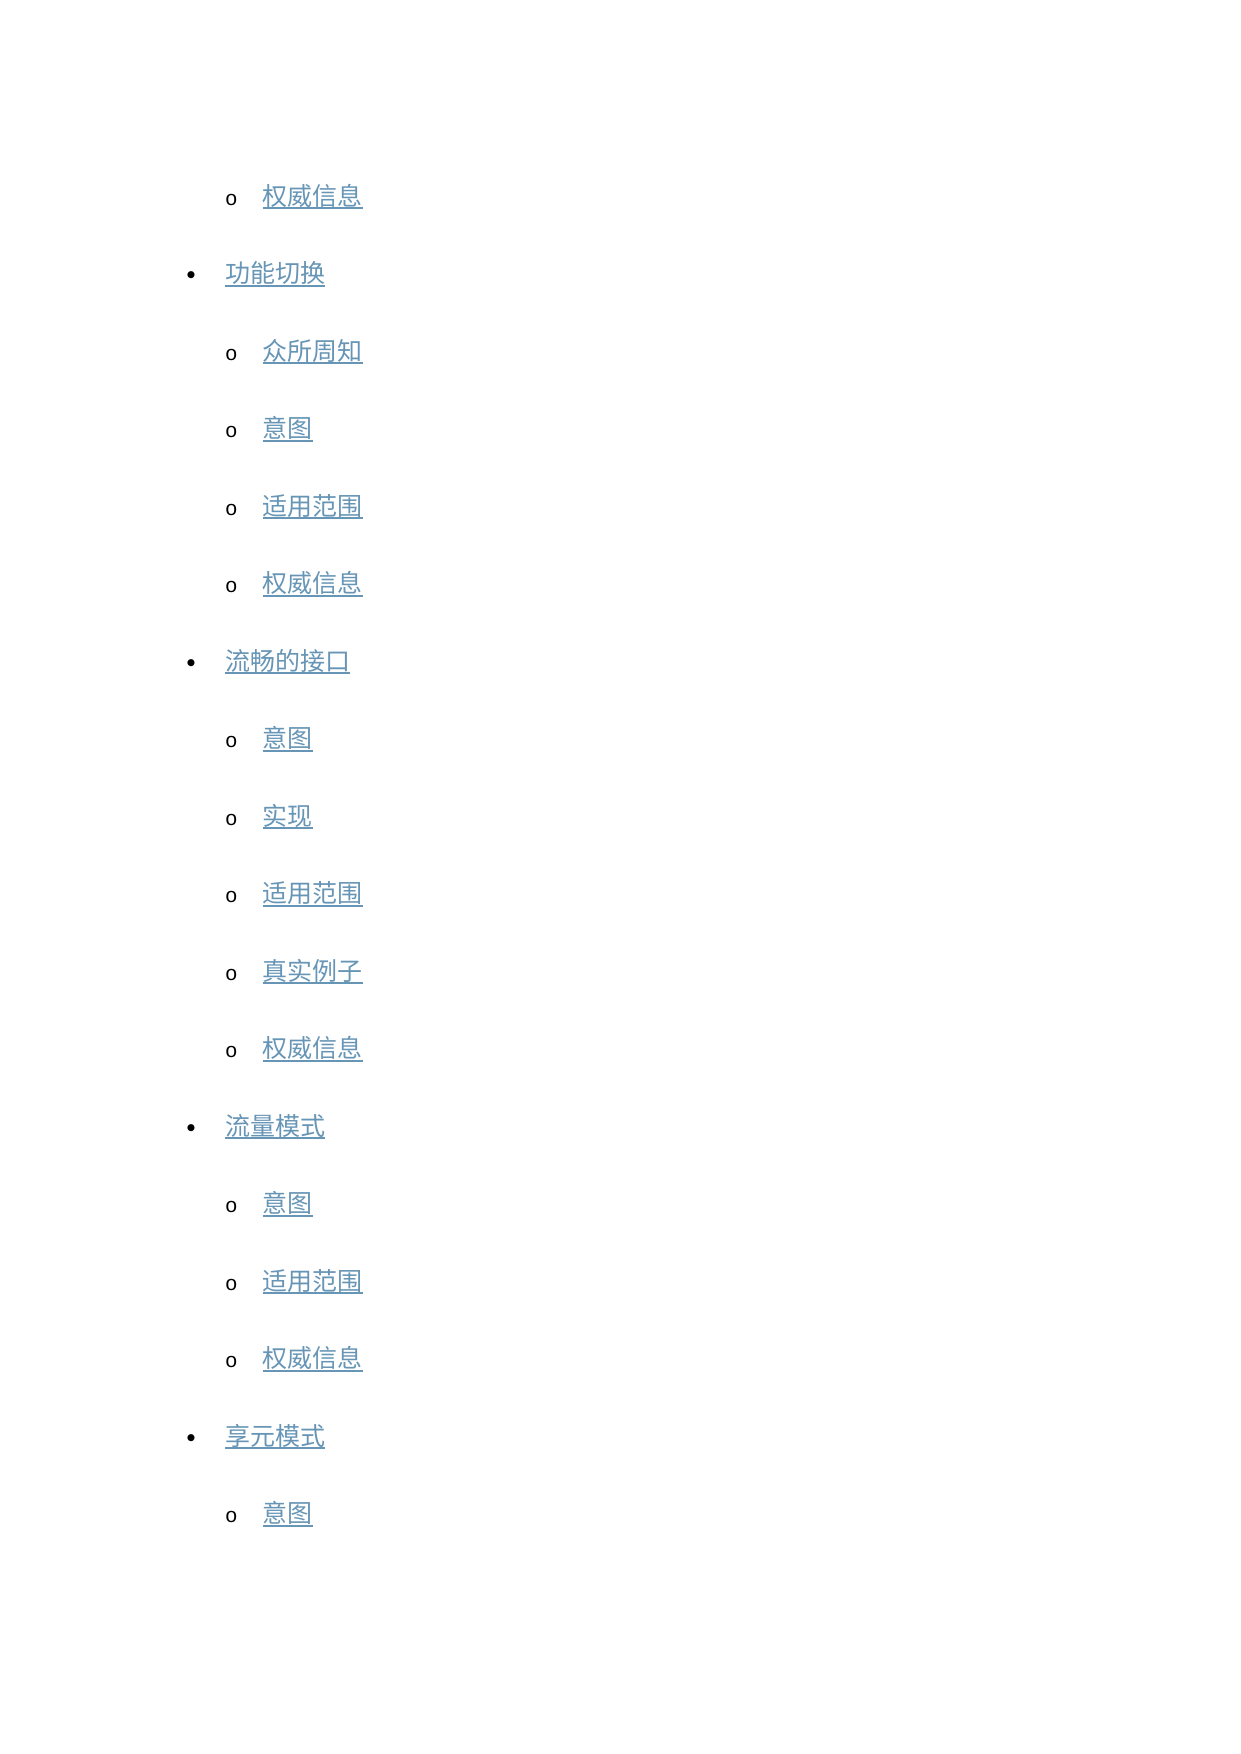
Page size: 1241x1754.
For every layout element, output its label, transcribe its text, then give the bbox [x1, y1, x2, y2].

list 意图 [225, 1169, 1053, 1234]
list 享元模式 [187, 1402, 1053, 1467]
list 众所周知 [225, 317, 1053, 382]
list 适用范围 [225, 859, 1053, 924]
list 意图 [225, 704, 1053, 769]
list 意图 [225, 1479, 1053, 1544]
list 适用范围 [225, 472, 1053, 537]
list 功能切换 [187, 239, 1053, 304]
list 实现 [225, 782, 1053, 847]
list 流畅的接口 [187, 627, 1053, 692]
list 流量模式 [187, 1092, 1053, 1157]
list 权威信息 [225, 549, 1053, 614]
list 意图 [225, 394, 1053, 459]
list 适用范围 [225, 1247, 1053, 1312]
list 权威信息 [225, 1014, 1053, 1079]
list 权威信息 [225, 162, 1053, 227]
list 权威信息 [225, 1324, 1053, 1389]
list 真实例子 [225, 937, 1053, 1002]
